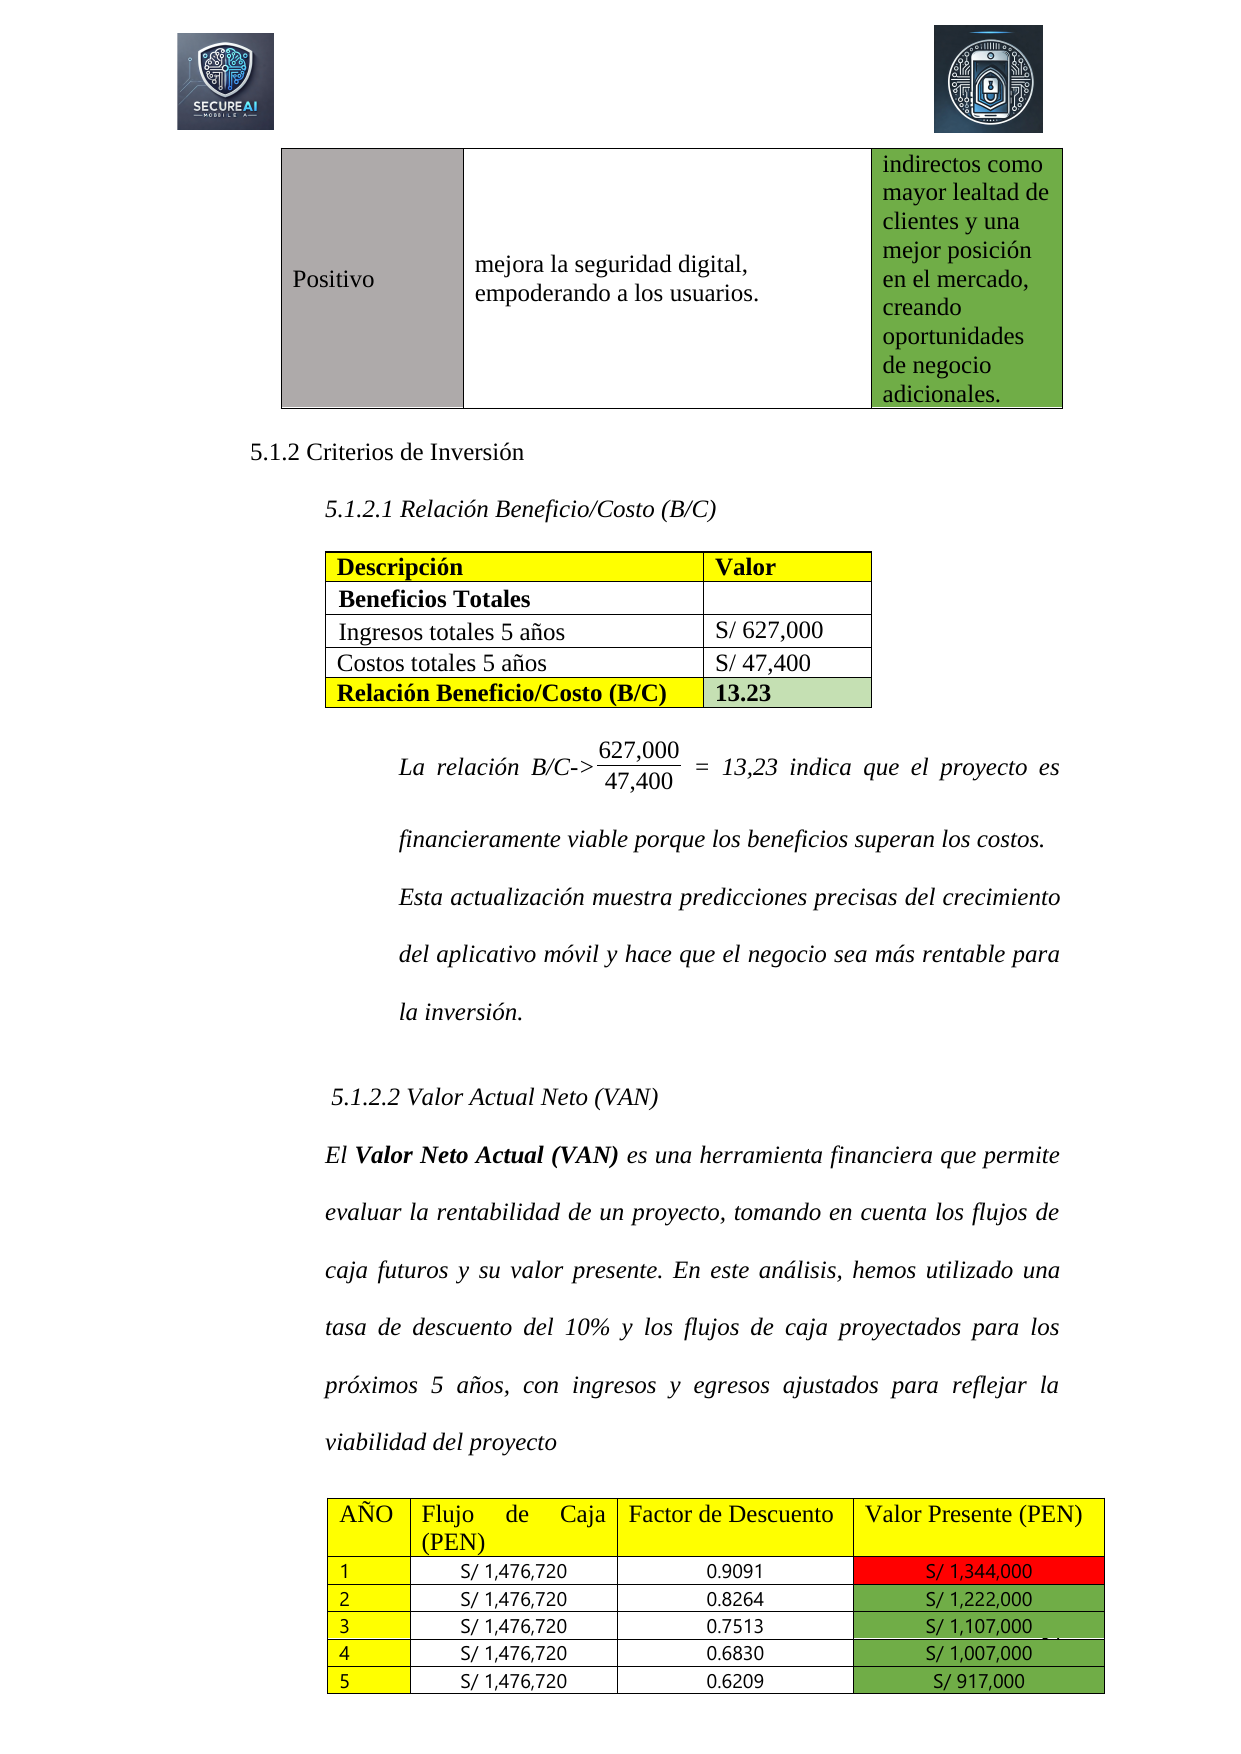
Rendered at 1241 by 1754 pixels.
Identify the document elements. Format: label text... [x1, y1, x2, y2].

table_cell S/ 917,000 [854, 1667, 1104, 1693]
table_cell S/ 1,222,000 [854, 1585, 1104, 1611]
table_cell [464, 149, 871, 407]
table_header Valor [704, 553, 871, 581]
table_cell Costos totales 5 años [326, 648, 703, 677]
table_cell 5 [328, 1667, 410, 1693]
text La relación B/C-> = 13,23 indica que el proyecto es financieramente viable porque los beneficios superan los costos. [398, 737, 1063, 853]
table_cell S/ 1,476,720 [411, 1557, 617, 1584]
table_cell 0.6209 [618, 1667, 853, 1693]
table_cell 13.23 [704, 678, 871, 707]
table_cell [872, 149, 1062, 407]
table_header Descripción [326, 553, 703, 581]
table_cell S/ 1,476,720 [411, 1640, 617, 1666]
table_cell 0.6830 [618, 1640, 853, 1666]
table_header Factor de Descuento [618, 1499, 853, 1556]
table_cell [326, 582, 703, 614]
table_cell S/ 1,107,000 [854, 1612, 1104, 1638]
table_cell S/ 627,000 [704, 615, 871, 647]
table_cell 2 [328, 1585, 410, 1611]
table_cell 0.9091 [618, 1557, 853, 1584]
table_cell S/ 1,007,000 [854, 1640, 1104, 1666]
table_cell S/ 47,400 [704, 648, 871, 677]
table_cell 4 [328, 1640, 410, 1666]
table_cell 0.8264 [618, 1585, 853, 1611]
text 5.1.2.2 Valor Actual Neto (VAN) [325, 1082, 1063, 1111]
picture [934, 25, 1043, 133]
table_cell S/ 1,344,000 [854, 1557, 1104, 1584]
table_cell Relación Beneficio/Costo (B/C) [326, 678, 703, 707]
table_header Valor Presente (PEN) [854, 1499, 1104, 1556]
table_cell [704, 582, 871, 614]
table_cell S/ 1,476,720 [411, 1585, 617, 1611]
text Esta actualización muestra predicciones precisas del crecimiento del aplicativo móvil y hace que el negocio sea más rentable para la inversión. [398, 882, 1063, 1026]
text 5.1.2 Criterios de Inversión [250, 437, 1063, 466]
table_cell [282, 149, 463, 407]
picture [177, 33, 274, 130]
table_header Flujo de Caja (PEN) [411, 1499, 617, 1556]
text 5.1.2.1 Relación Beneficio/Costo (B/C) [325, 494, 1063, 523]
table_cell S/ 1,476,720 [411, 1612, 617, 1638]
table_cell 0.7513 [618, 1612, 853, 1638]
table_cell 3 [328, 1612, 410, 1638]
table_cell 1 [328, 1557, 410, 1584]
table_cell [326, 615, 703, 647]
table_header AÑO [328, 1499, 410, 1556]
text El Valor Neto Actual (VAN) es una herramienta financiera que permite evaluar la rentabilidad de un proyecto, tomando en cuenta los flujos de caja futuros y su valor presente. En este análisis, hemos utilizado una tasa de descuento del 10% y los flujos de caja proyectados para los próximos 5 años, con ingresos y egresos ajustados para reflejar la viabilidad del proyecto [325, 1140, 1063, 1456]
table_cell S/ 1,476,720 [411, 1667, 617, 1693]
